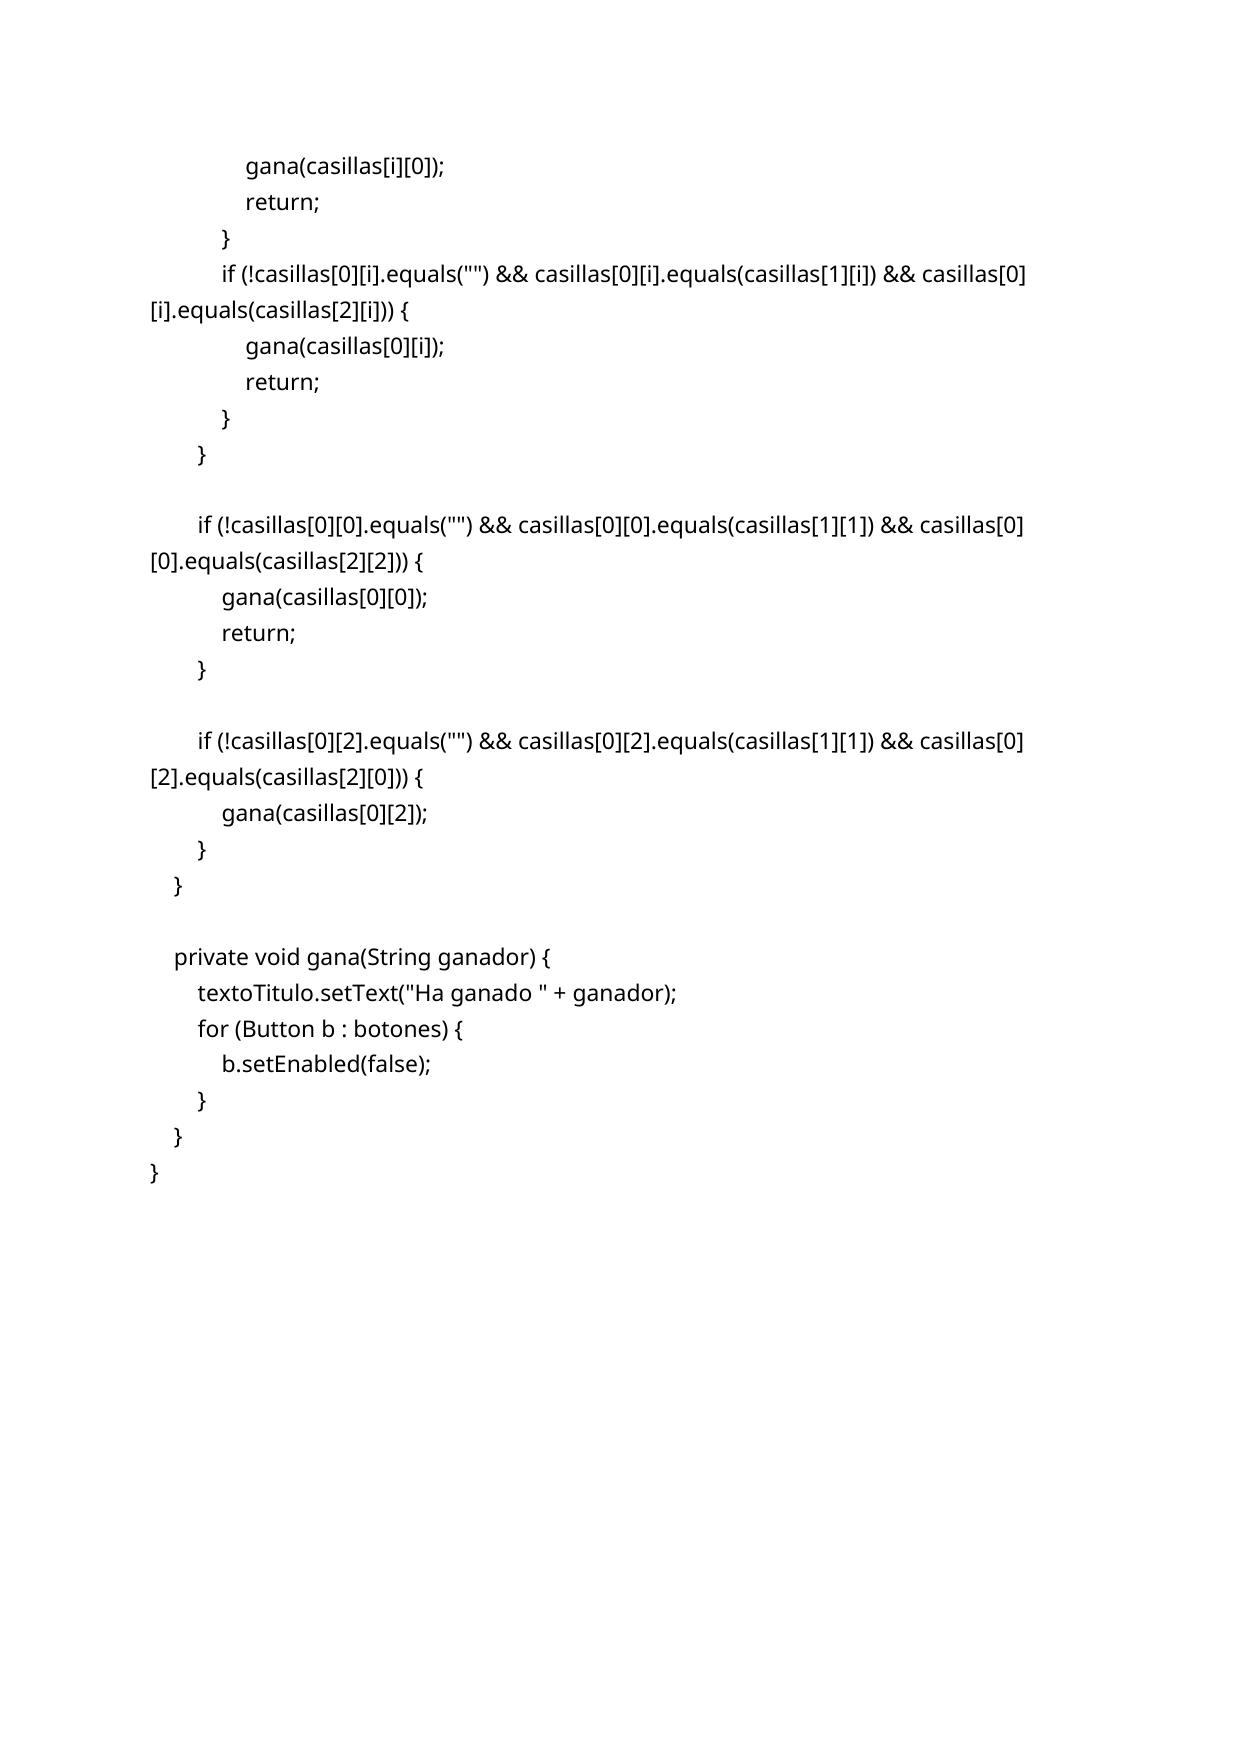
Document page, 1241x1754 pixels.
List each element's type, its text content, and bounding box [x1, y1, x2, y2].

text } [150, 222, 1090, 253]
text } [150, 833, 1090, 864]
text for (Button b : botones) { [150, 1012, 1090, 1044]
text } [150, 1120, 1090, 1152]
text } [150, 1084, 1090, 1116]
text if (!casillas[0][2].equals("") && casillas[0][2].equals(casillas[1][1]) && casillas[0][2].equals(casillas[2][0])) { [150, 725, 1090, 792]
text b.setEnabled(false); [150, 1048, 1090, 1080]
text if (!casillas[0][i].equals("") && casillas[0][i].equals(casillas[1][i]) && casillas[0][i].equals(casillas[2][i])) { [150, 258, 1090, 325]
text textoTitulo.setText("Ha ganado " + ganador); [150, 977, 1090, 1008]
text private void gana(String ganador) { [150, 941, 1090, 972]
text gana(casillas[0][i]); [150, 330, 1090, 361]
text gana(casillas[i][0]); [150, 150, 1090, 181]
text return; [150, 366, 1090, 397]
text return; [150, 617, 1090, 648]
text } [150, 1156, 1090, 1187]
text } [150, 437, 1090, 469]
text gana(casillas[0][2]); [150, 797, 1090, 828]
text if (!casillas[0][0].equals("") && casillas[0][0].equals(casillas[1][1]) && casillas[0][0].equals(casillas[2][2])) { [150, 509, 1090, 577]
text } [150, 869, 1090, 900]
text } [150, 402, 1090, 433]
text } [150, 653, 1090, 684]
text gana(casillas[0][0]); [150, 581, 1090, 612]
text return; [150, 186, 1090, 217]
